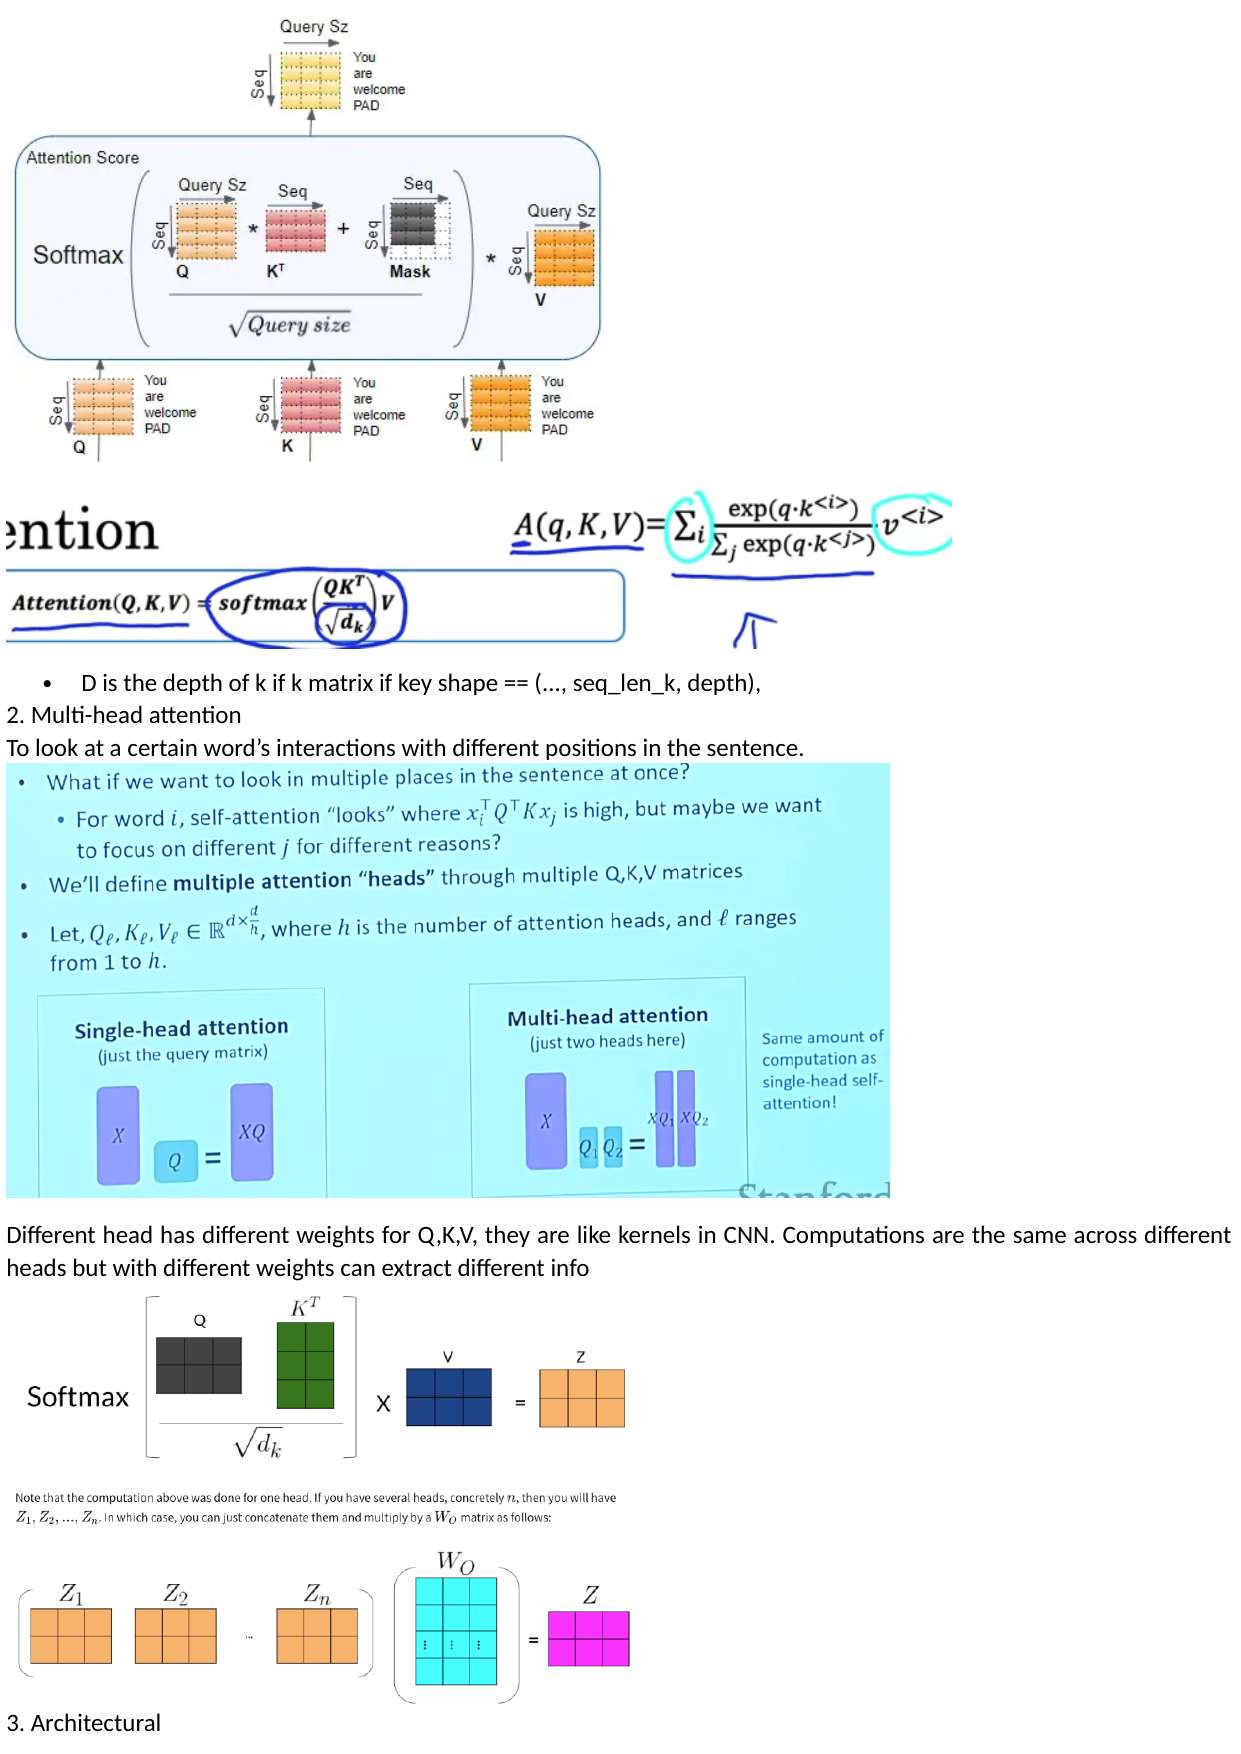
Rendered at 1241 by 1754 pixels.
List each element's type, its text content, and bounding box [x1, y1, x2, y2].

picture [6, 1283, 635, 1705]
picture [6, 15, 629, 468]
list Multi-head attention [6, 698, 1234, 731]
list D is the depth of k if k matrix if key shape == (..., seq_len_k, depth), [43, 666, 1234, 698]
picture [6, 470, 952, 649]
list Architectural [6, 1706, 1234, 1738]
picture [6, 763, 891, 1198]
text To look at a certain word’s interactions with different positions in the sentence. [6, 731, 1234, 763]
text Different head has different weights for Q,K,V, they are like kernels in CNN. Computations are the same across different heads but with different weights can extract different info [6, 1218, 1234, 1283]
